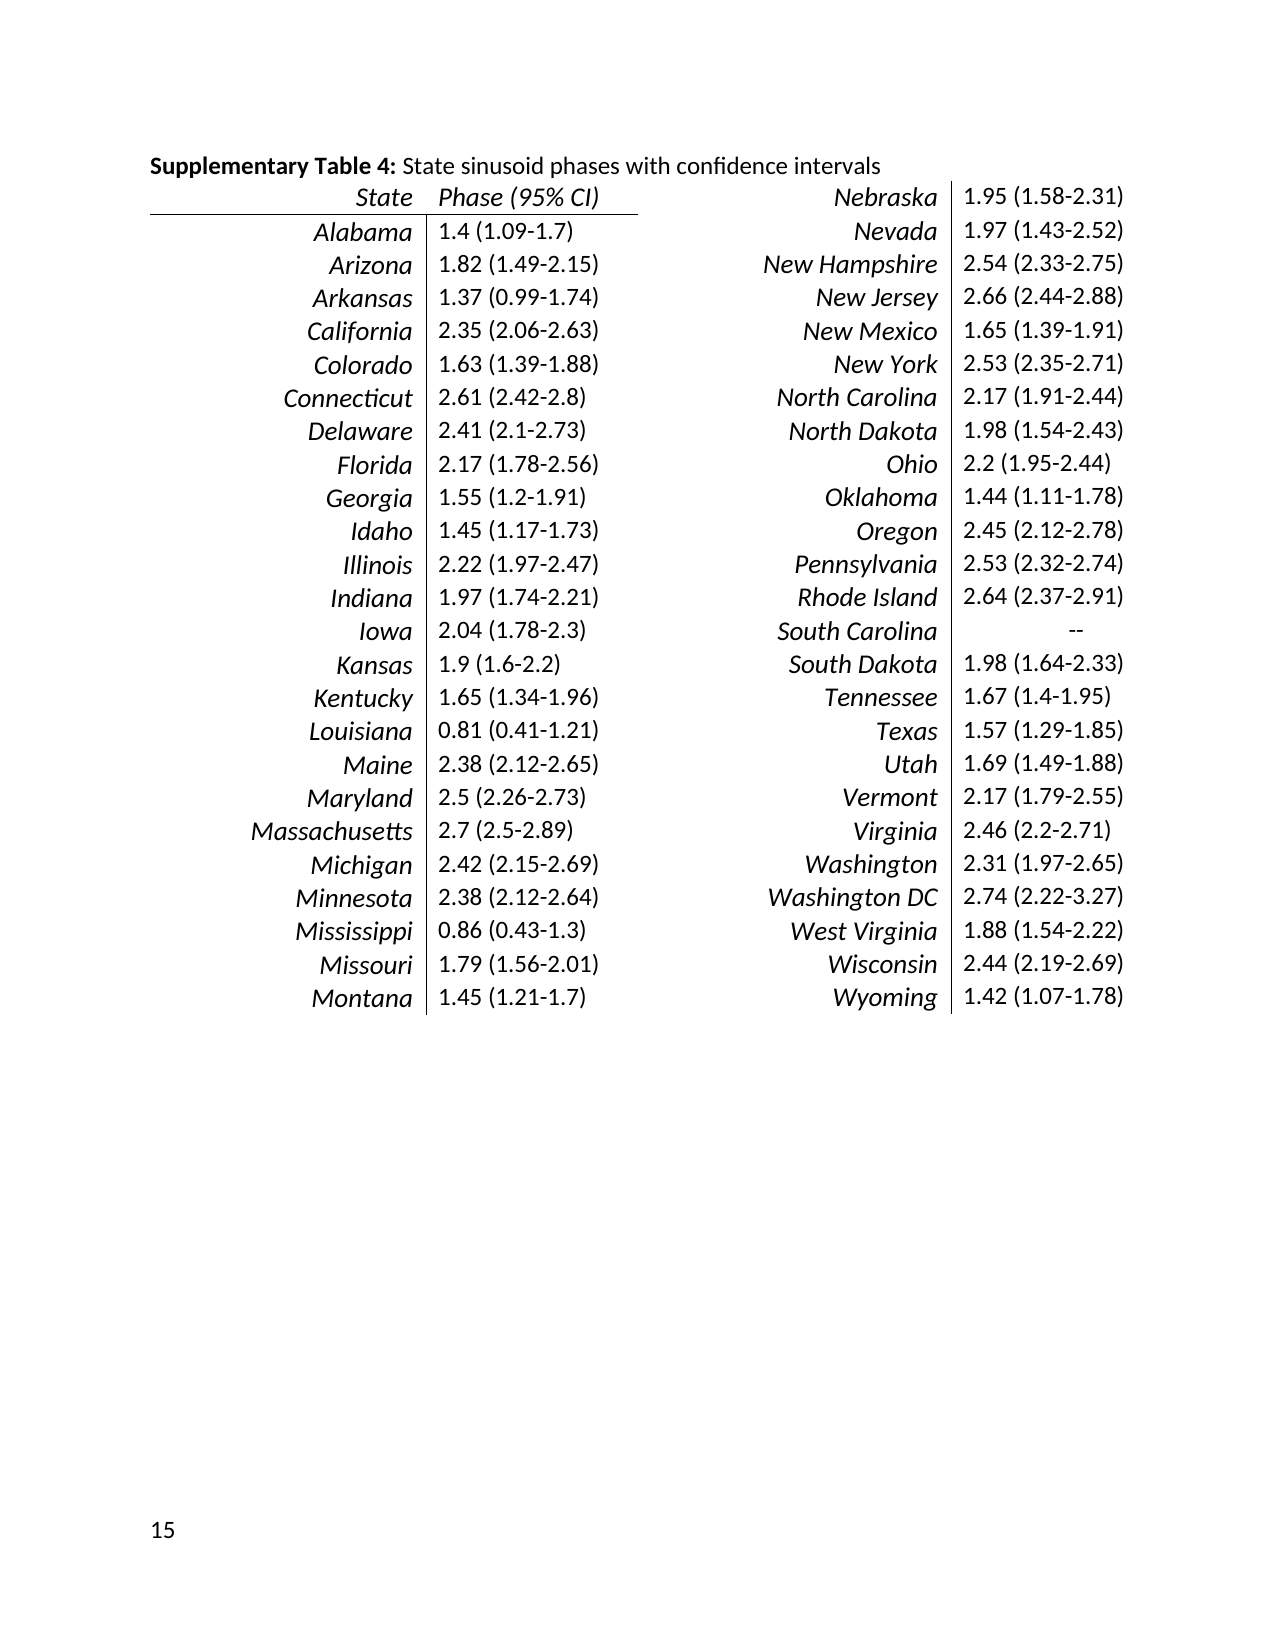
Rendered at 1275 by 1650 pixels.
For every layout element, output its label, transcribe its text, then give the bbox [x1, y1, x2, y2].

table_cell 2.7 (2.5-2.89) [427, 815, 638, 848]
table_cell Washington DC [675, 881, 951, 914]
table_cell New Jersey [675, 281, 951, 314]
table_cell Texas [675, 714, 951, 747]
table_cell 2.38 (2.12-2.64) [427, 881, 638, 914]
table_cell 2.31 (1.97-2.65) [952, 847, 1200, 881]
table_cell South Dakota [675, 647, 951, 681]
table_cell 1.4 (1.09-1.7) [427, 215, 638, 248]
table_cell Connecticut [150, 381, 426, 414]
table_cell Illinois [150, 548, 426, 581]
table_cell North Dakota [675, 414, 951, 447]
table_cell 2.5 (2.26-2.73) [427, 781, 638, 814]
table_cell North Carolina [675, 381, 951, 414]
table_cell Rhode Island [675, 581, 951, 614]
table_cell Massachusetts [150, 815, 426, 848]
table_cell 1.69 (1.49-1.88) [952, 747, 1200, 781]
table_cell Wyoming [675, 981, 951, 1014]
table_cell 0.86 (0.43-1.3) [427, 915, 638, 948]
table_cell 1.37 (0.99-1.74) [427, 281, 638, 314]
table_cell -- [952, 614, 1200, 647]
table_cell Missouri [150, 948, 426, 981]
table_cell 2.35 (2.06-2.63) [427, 315, 638, 348]
table_cell Pennsylvania [675, 547, 951, 581]
table_cell 2.66 (2.44-2.88) [952, 281, 1200, 314]
table_cell California [150, 315, 426, 348]
table_cell Idaho [150, 515, 426, 548]
table_cell 1.9 (1.6-2.2) [427, 648, 638, 681]
table_cell 2.2 (1.95-2.44) [952, 447, 1200, 481]
table_cell 1.67 (1.4-1.95) [952, 681, 1200, 714]
table_cell 1.97 (1.74-2.21) [427, 581, 638, 614]
table_cell 1.55 (1.2-1.91) [427, 481, 638, 514]
table_cell Tennessee [675, 681, 951, 714]
table_cell Arizona [150, 248, 426, 281]
table_cell 1.57 (1.29-1.85) [952, 714, 1200, 747]
table_cell New Hampshire [675, 247, 951, 281]
table_cell 1.98 (1.54-2.43) [952, 414, 1200, 447]
table_cell New Mexico [675, 314, 951, 347]
table_cell New York [675, 347, 951, 381]
table_cell Ohio [675, 447, 951, 481]
table_cell 2.53 (2.35-2.71) [952, 347, 1200, 381]
table_cell Vermont [675, 781, 951, 814]
table_cell Iowa [150, 615, 426, 648]
table_cell 2.64 (2.37-2.91) [952, 581, 1200, 614]
table_cell 0.81 (0.41-1.21) [427, 715, 638, 748]
table_cell 2.04 (1.78-2.3) [427, 615, 638, 648]
table_cell 1.63 (1.39-1.88) [427, 348, 638, 381]
table_cell Kansas [150, 648, 426, 681]
table_cell Nebraska [675, 181, 951, 214]
table_cell 1.88 (1.54-2.22) [952, 914, 1200, 947]
table_cell 1.97 (1.43-2.52) [952, 214, 1200, 247]
table_cell Georgia [150, 481, 426, 514]
table_cell Oklahoma [675, 481, 951, 514]
table_cell 1.45 (1.21-1.7) [427, 981, 638, 1014]
table_cell 2.74 (2.22-3.27) [952, 881, 1200, 914]
table_cell 1.65 (1.39-1.91) [952, 314, 1200, 347]
table_cell Montana [150, 981, 426, 1014]
table_cell 2.17 (1.78-2.56) [427, 448, 638, 481]
table_cell 2.45 (2.12-2.78) [952, 514, 1200, 547]
table_cell Nevada [675, 214, 951, 247]
text Supplementary Table 4: State sinusoid phases with confidence intervals [150, 150, 1125, 181]
table_cell Wisconsin [675, 947, 951, 981]
table_cell Minnesota [150, 881, 426, 914]
table_cell 1.44 (1.11-1.78) [952, 481, 1200, 514]
table_cell 2.54 (2.33-2.75) [952, 247, 1200, 281]
table_cell Arkansas [150, 281, 426, 314]
table_cell Michigan [150, 848, 426, 881]
table_cell Maine [150, 748, 426, 781]
table_cell 1.42 (1.07-1.78) [952, 981, 1200, 1014]
table_cell 2.17 (1.79-2.55) [952, 781, 1200, 814]
table_header State [150, 181, 427, 214]
table_header Phase (95% CI) [427, 181, 638, 214]
table_cell 1.65 (1.34-1.96) [427, 681, 638, 714]
table_cell 1.95 (1.58-2.31) [952, 181, 1200, 214]
table_cell 2.61 (2.42-2.8) [427, 381, 638, 414]
table_cell Alabama [150, 215, 426, 248]
table_cell Washington [675, 847, 951, 881]
table_cell 1.98 (1.64-2.33) [952, 647, 1200, 681]
table_cell 2.53 (2.32-2.74) [952, 547, 1200, 581]
table_cell South Carolina [675, 614, 951, 647]
table_cell Florida [150, 448, 426, 481]
table_cell 2.41 (2.1-2.73) [427, 415, 638, 448]
table_cell West Virginia [675, 914, 951, 947]
table_cell 2.17 (1.91-2.44) [952, 381, 1200, 414]
table_cell Colorado [150, 348, 426, 381]
table_cell Virginia [675, 814, 951, 847]
table_cell Louisiana [150, 715, 426, 748]
table_cell Kentucky [150, 681, 426, 714]
table_cell 1.79 (1.56-2.01) [427, 948, 638, 981]
table_cell Indiana [150, 581, 426, 614]
table_cell 2.44 (2.19-2.69) [952, 947, 1200, 981]
table_cell Oregon [675, 514, 951, 547]
table_cell Utah [675, 747, 951, 781]
table_cell 1.82 (1.49-2.15) [427, 248, 638, 281]
table_cell 2.42 (2.15-2.69) [427, 848, 638, 881]
table_cell Mississippi [150, 915, 426, 948]
table_cell 2.22 (1.97-2.47) [427, 548, 638, 581]
table_cell Maryland [150, 781, 426, 814]
table_cell Delaware [150, 415, 426, 448]
table_cell 2.38 (2.12-2.65) [427, 748, 638, 781]
table_cell 2.46 (2.2-2.71) [952, 814, 1200, 847]
table_cell 1.45 (1.17-1.73) [427, 515, 638, 548]
